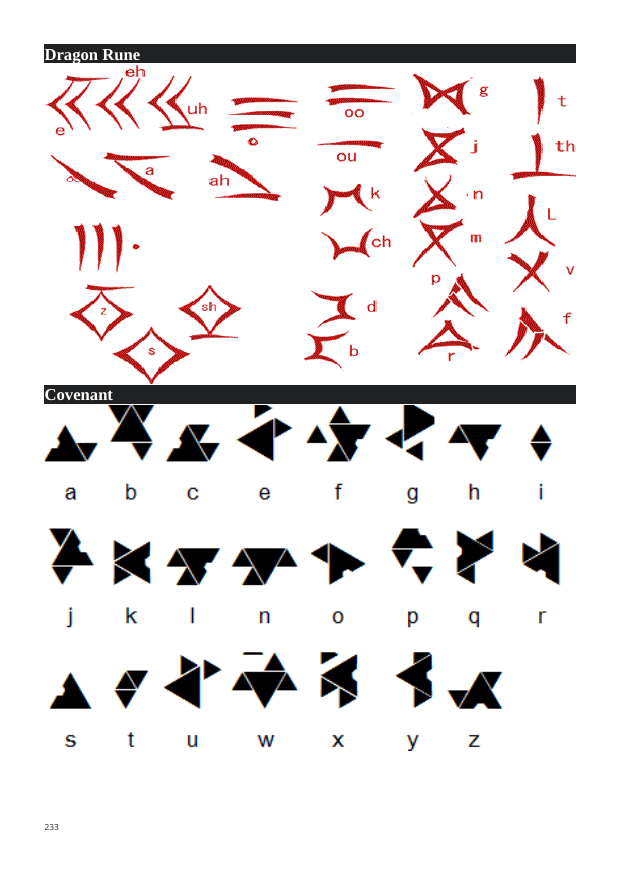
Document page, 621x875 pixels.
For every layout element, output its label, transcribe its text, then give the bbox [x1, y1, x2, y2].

text Covenant [44, 385, 576, 404]
picture [44, 65, 576, 384]
picture [44, 405, 576, 751]
text Dragon Rune [44, 44, 576, 63]
